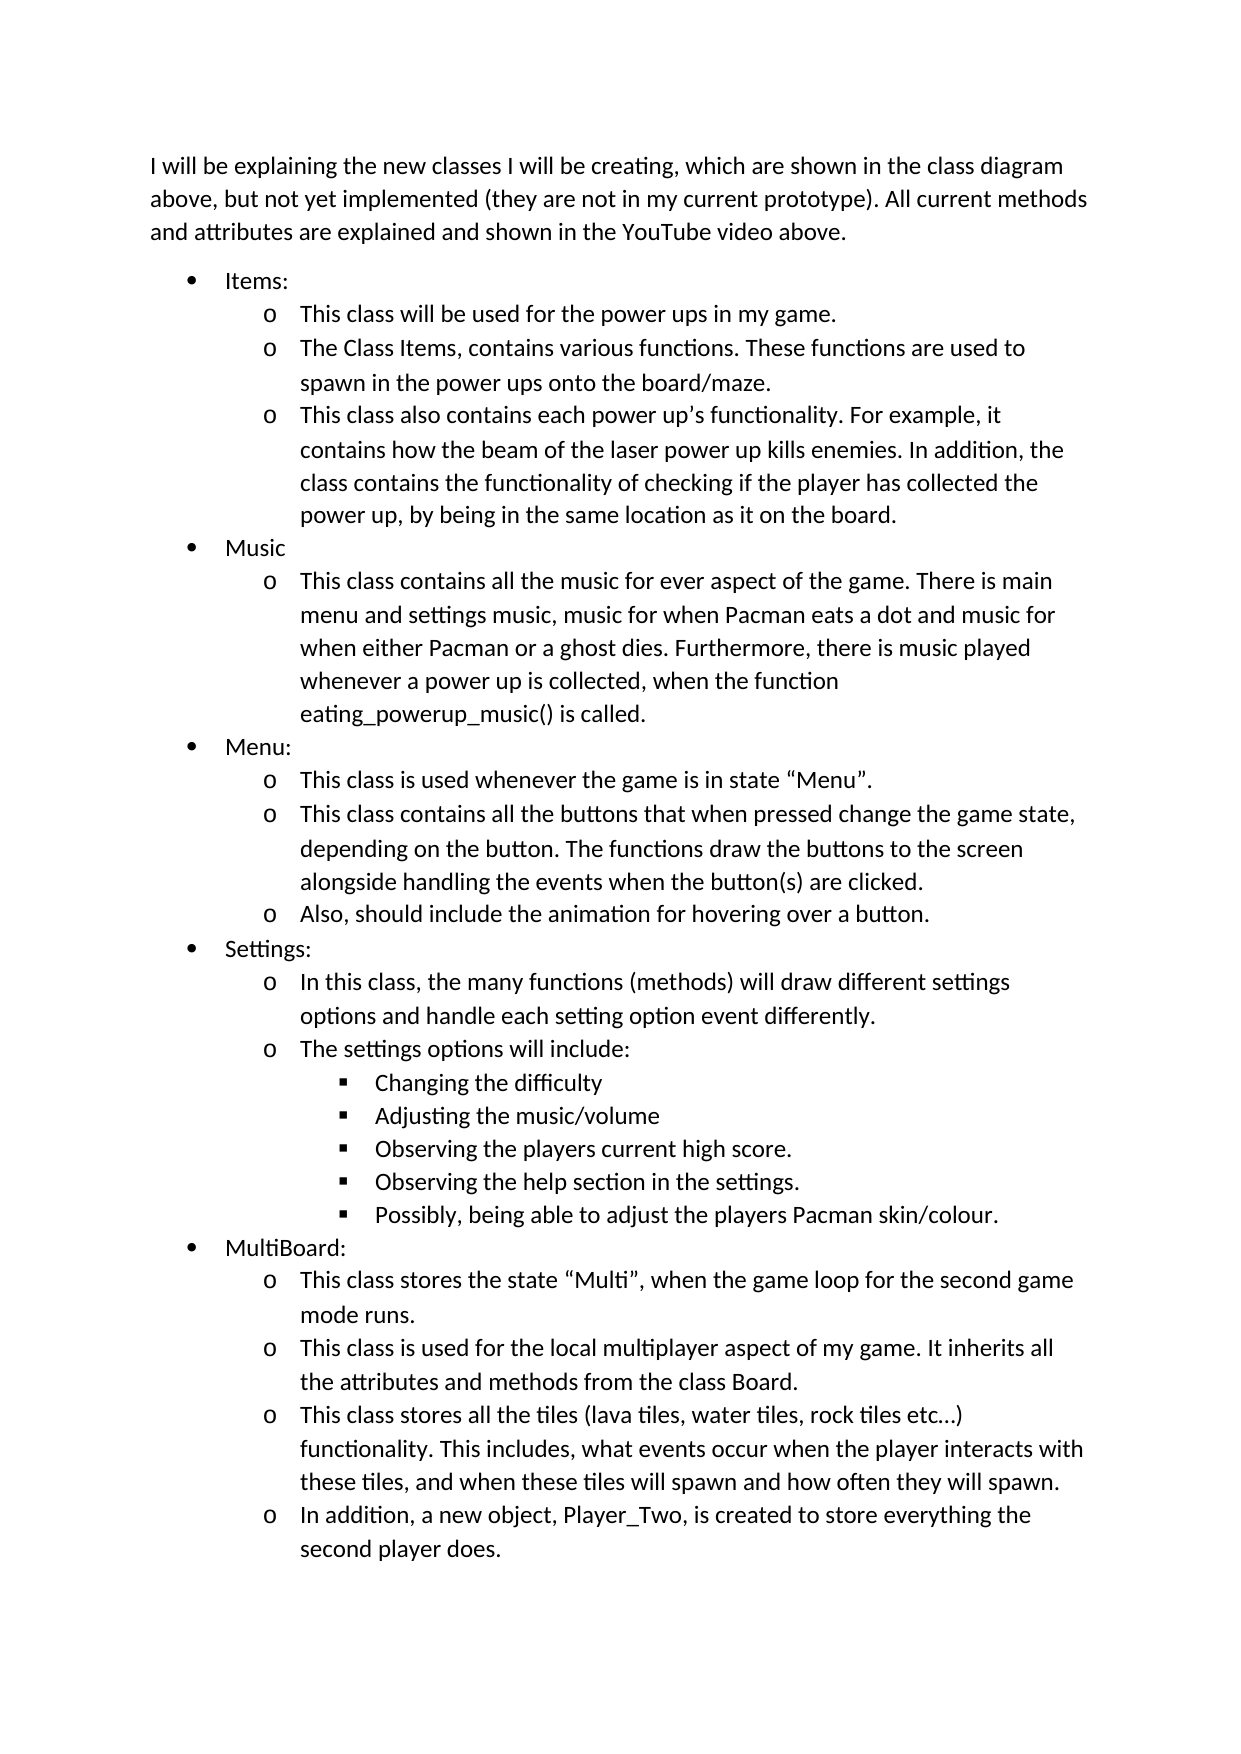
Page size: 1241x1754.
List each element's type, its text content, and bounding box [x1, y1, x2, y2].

list Items: [187, 265, 1090, 296]
list The settings options will include: [262, 1033, 1090, 1064]
list This class is used for the local multiplayer aspect of my game. It inherits all the attributes and methods from the class Board. [262, 1332, 1090, 1396]
list This class is used whenever the game is in state “Menu”. [262, 764, 1090, 796]
list Also, should include the animation for hovering over a button. [262, 898, 1090, 930]
list The Class Items, contains various functions. These functions are used to spawn in the power ups onto the board/maze. [262, 333, 1090, 397]
list Music [187, 533, 1090, 563]
list This class contains all the buttons that when pressed change the game state, depending on the button. The functions draw the buttons to the screen alongside handling the events when the button(s) are clicked. [262, 798, 1090, 896]
list MultiBoard: [187, 1232, 1090, 1262]
list In addition, a new object, Player_Two, is created to store everything the second player does. [262, 1499, 1090, 1563]
list In this class, the many functions (methods) will draw different settings options and handle each setting option event differently. [262, 966, 1090, 1030]
list Menu: [187, 731, 1090, 762]
list This class contains all the music for ever aspect of the game. There is main menu and settings music, music for when Pacman eats a dot and music for when either Pacman or a ghost dies. Furthermore, there is music played whenever a power up is collected, when the function eating_powerup_music() is called. [262, 566, 1090, 729]
list This class stores the state “Multi”, when the game loop for the second game mode runs. [262, 1264, 1090, 1329]
list This class will be used for the power ups in my game. [262, 298, 1090, 330]
list Settings: [187, 933, 1090, 963]
list Possibly, being able to adjust the players Pacman skin/colour. [337, 1199, 1090, 1229]
list Adjusting the music/volume [337, 1100, 1090, 1131]
list Changing the difficulty [337, 1067, 1090, 1098]
list This class stores all the tiles (lava tiles, water tiles, rock tiles etc…) functionality. This includes, what events occur when the player interacts with these tiles, and when these tiles will spawn and how often they will spawn. [262, 1399, 1090, 1496]
list This class also contains each power up’s functionality. For example, it contains how the beam of the laser power up kills enemies. In addition, the class contains the functionality of checking if the player has collected the power up, by being in the same location as it on the board. [262, 400, 1090, 530]
list Observing the help section in the settings. [337, 1166, 1090, 1196]
list Observing the players current high score. [337, 1133, 1090, 1163]
text I will be explaining the new classes I will be creating, which are shown in the class diagram above, but not yet implemented (they are not in my current prototype). All current methods and attributes are explained and shown in the YouTube video above. [150, 150, 1090, 246]
